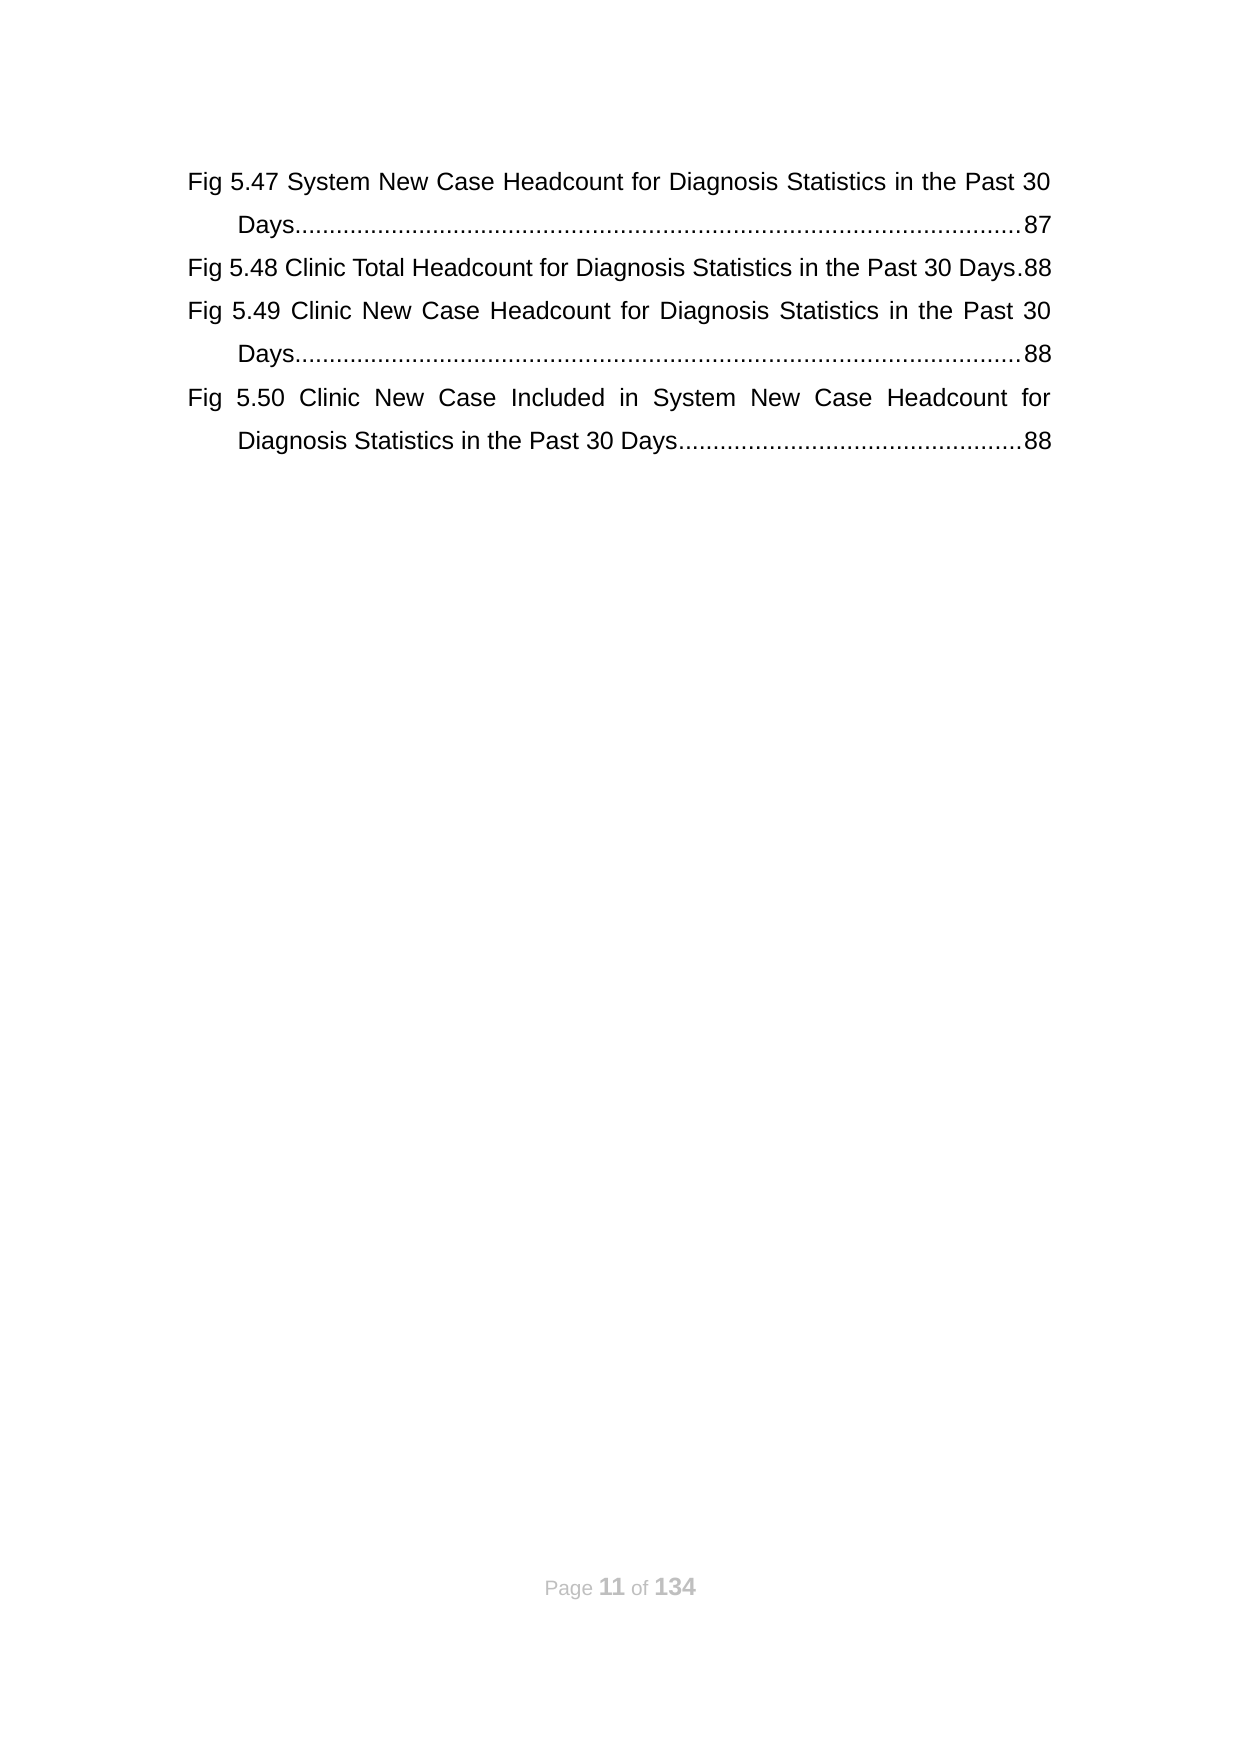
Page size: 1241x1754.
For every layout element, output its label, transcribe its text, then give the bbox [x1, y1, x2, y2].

text Fig 5.50 Clinic New Case Included in System New Case Headcount for Diagnosis Statistics in the Past 30 Days 88 [187, 383, 1053, 454]
text Fig 5.48 Clinic Total Headcount for Diagnosis Statistics in the Past 30 Days 88 [187, 253, 1053, 282]
text Fig 5.47 System New Case Headcount for Diagnosis Statistics in the Past 30 Days 87 [187, 167, 1053, 239]
text Fig 5.49 Clinic New Case Headcount for Diagnosis Statistics in the Past 30 Days 88 [187, 296, 1053, 368]
